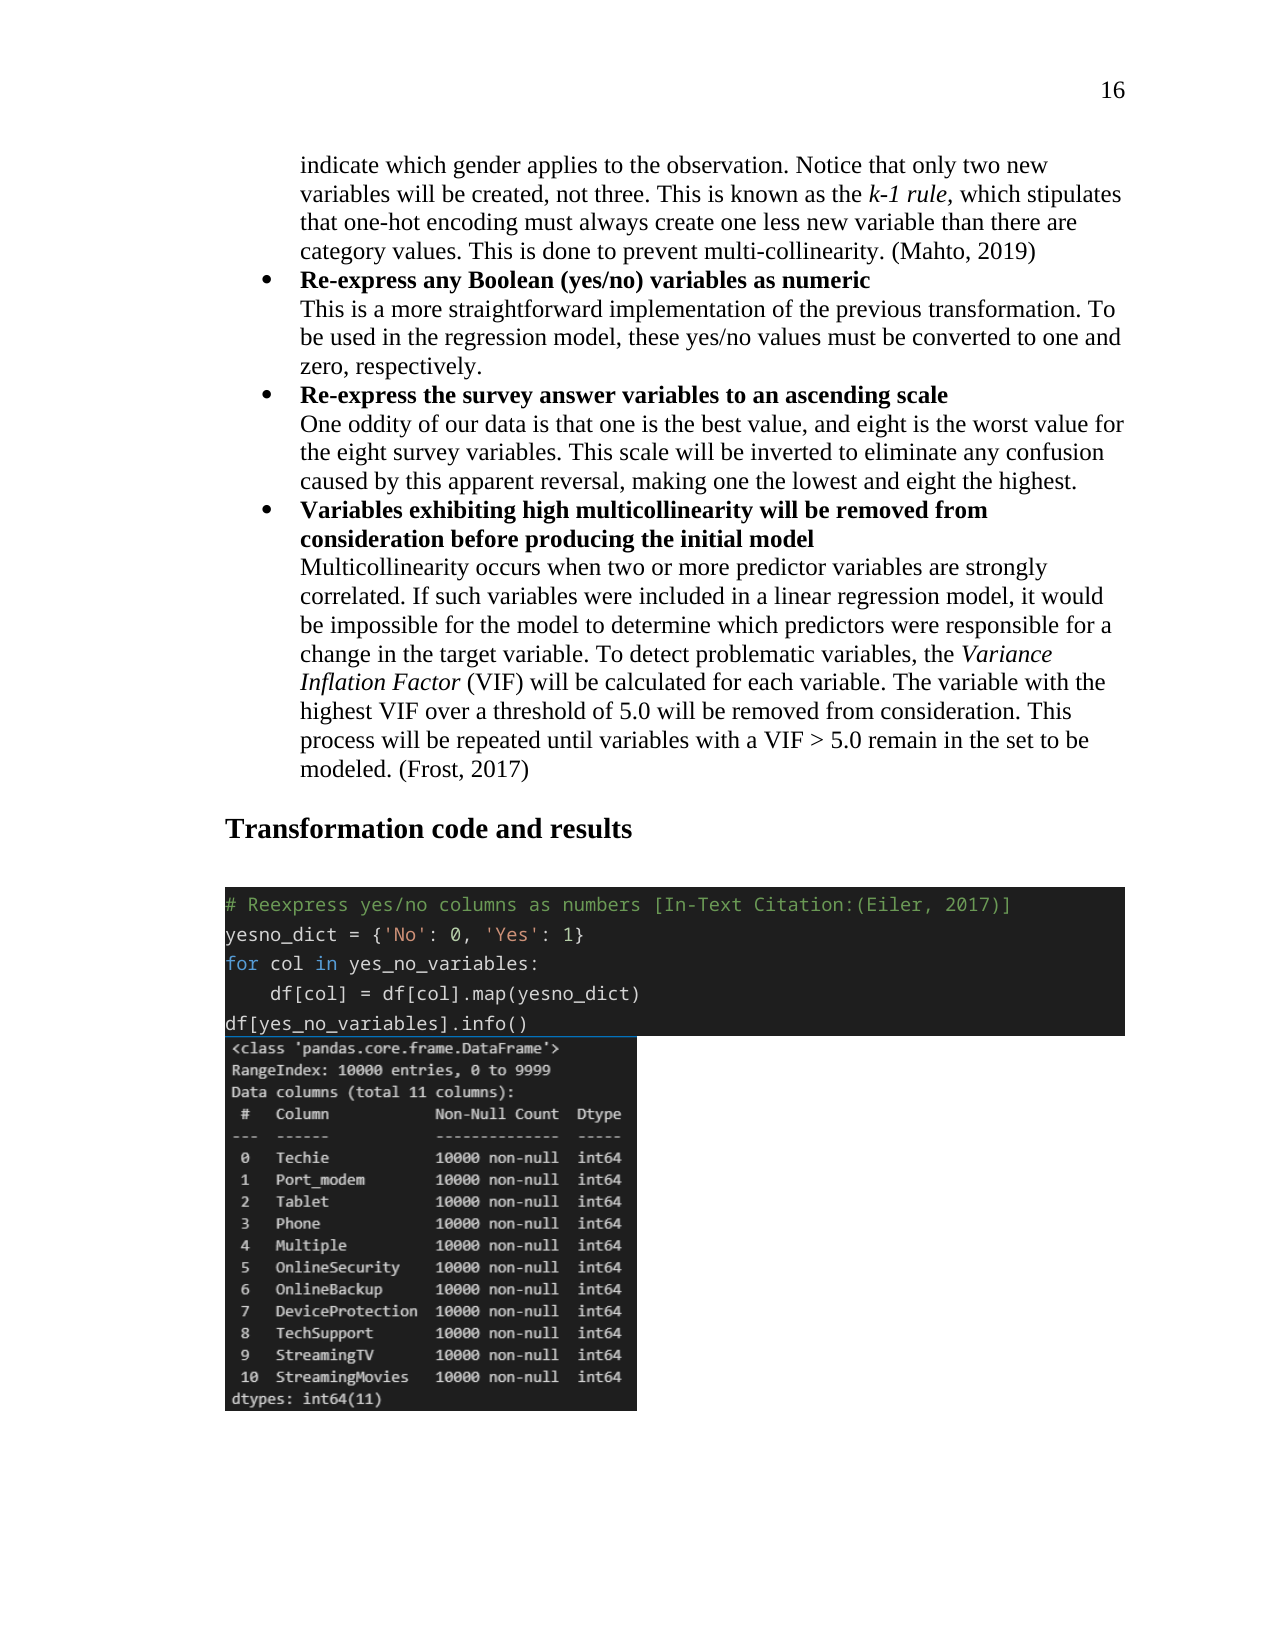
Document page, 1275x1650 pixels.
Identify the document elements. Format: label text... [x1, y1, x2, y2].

subtitle Transformation code and results [150, 812, 1125, 845]
list Variables exhibiting high multicollinearity will be removed from consideration before producing the initial model Multicollinearity occurs when two or more predictor variables are strongly correlated. If such variables were included in a linear regression model, it would be impossible for the model to determine which predictors were responsible for a change in the target variable. To detect problematic variables, the Variance Inflation Factor (VIF) will be calculated for each variable. The variable with the highest VIF over a threshold of 5.0 will be removed from consideration. This process will be repeated until variables with a VIF > 5.0 remain in the set to be modeled. [262, 495, 1125, 782]
picture [225, 1035, 637, 1411]
text # Reexpress yes/no columns as numbers [In-Text Citation:(Eiler, 2017)] [225, 887, 1125, 917]
text df[yes_no_variables].info() [225, 1006, 1125, 1036]
text df[col] = df[col].map(yesno_dict) [225, 976, 1125, 1006]
text for col in yes_no_variables: [225, 946, 1125, 976]
list Re-express any Boolean (yes/no) variables as numeric This is a more straightforward implementation of the previous transformation. To be used in the regression model, these yes/no values must be converted to one and zero, respectively. [262, 265, 1125, 380]
list Re-express the survey answer variables to an ascending scale One oddity of our data is that one is the best value, and eight is the worst value for the eight survey variables. This scale will be inverted to eliminate any confusion caused by this apparent reversal, making one the lowest and eight the highest. [262, 380, 1125, 495]
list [262, 150, 1125, 265]
text yesno_dict = {'No': 0, 'Yes': 1} [225, 917, 1125, 946]
